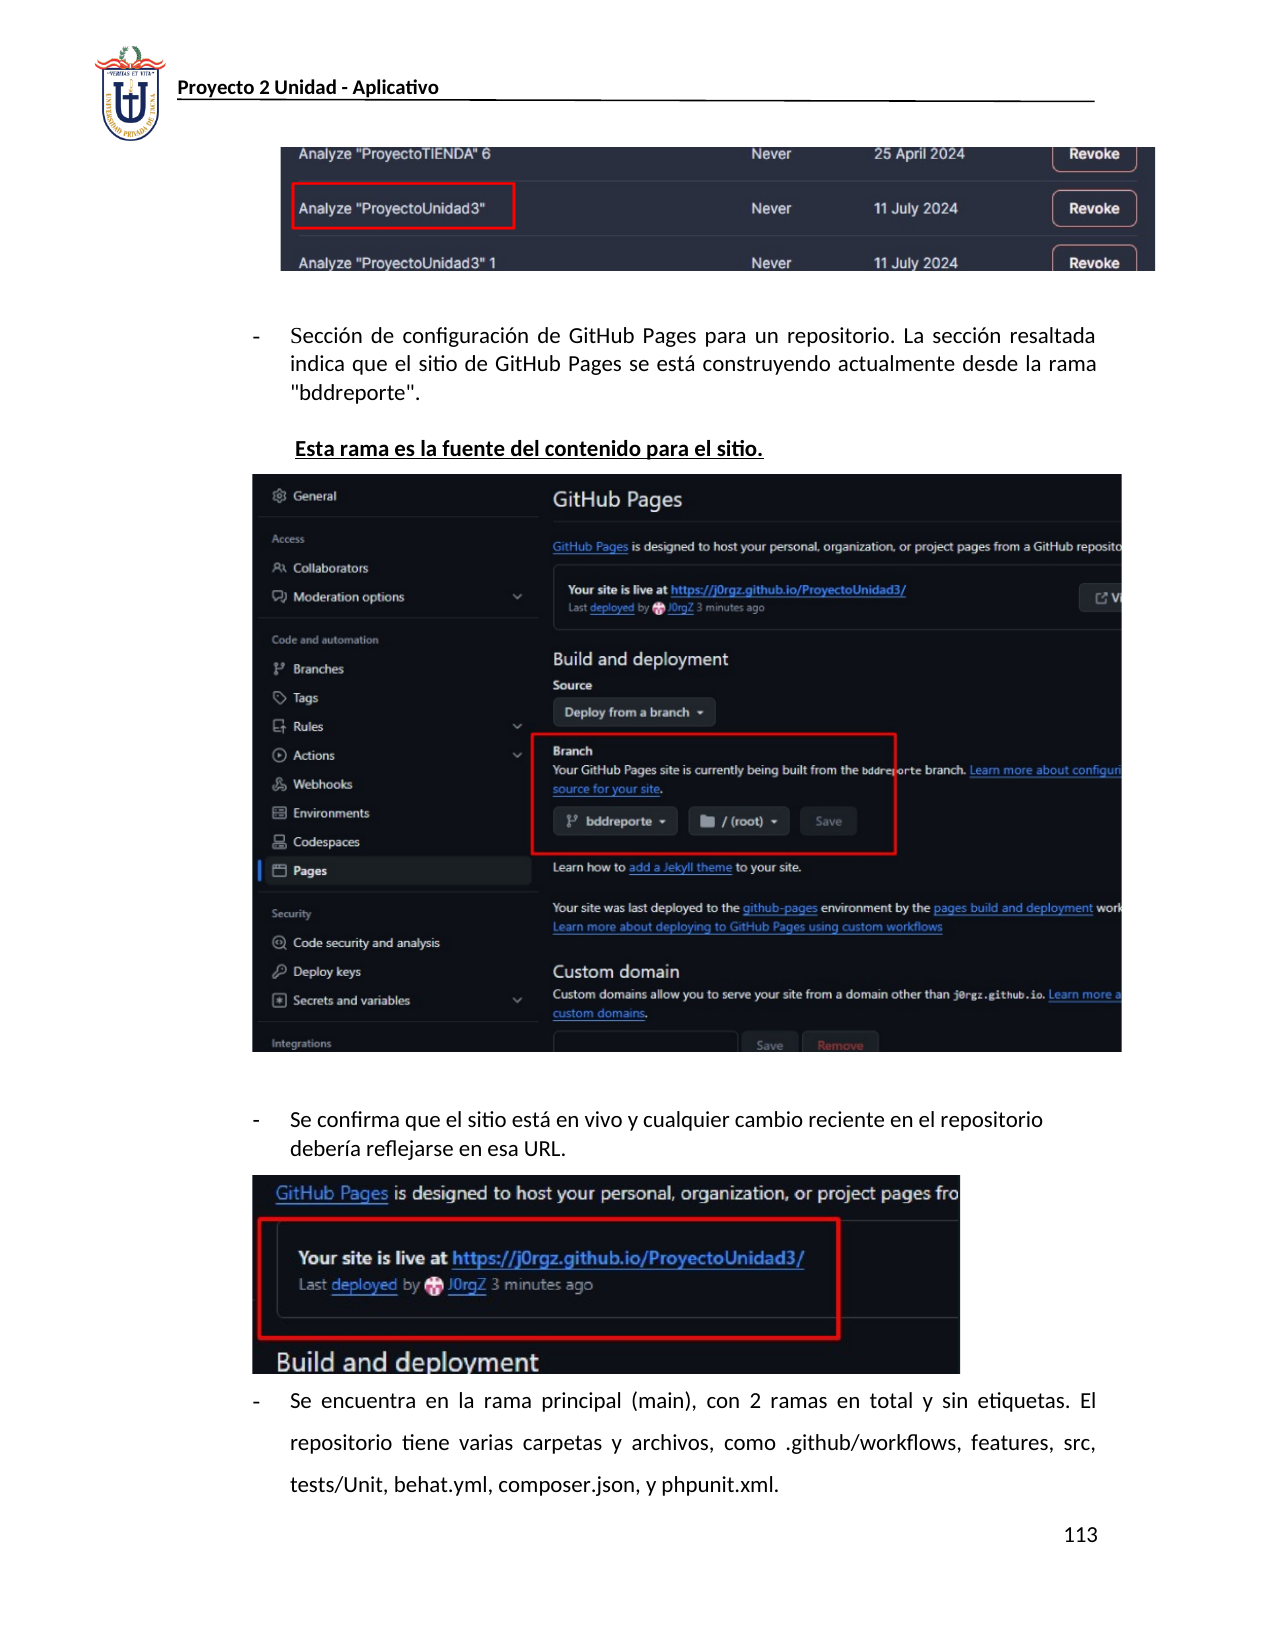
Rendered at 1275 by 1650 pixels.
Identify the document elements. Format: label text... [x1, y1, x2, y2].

picture [280, 147, 1156, 271]
picture [252, 1175, 961, 1374]
list Sección de configuración de GitHub Pages para un repositorio. La sección resaltada indica que el sitio de GitHub Pages se está construyendo actualmente desde la rama "bddreporte". [252, 322, 1098, 406]
picture [94, 45, 166, 141]
picture [252, 474, 1122, 1052]
list Se confirma que el sitio está en vivo y cualquier cambio reciente en el repositorio debería reflejarse en esa URL. [252, 1103, 1098, 1162]
list Esta rama es la fuente del contenido para el sitio. [290, 434, 1098, 462]
list Se encuentra en la rama principal (main), con 2 ramas en total y sin etiquetas. El repositorio tiene varias carpetas y archivos, como .github/workflows, features, src, tests/Unit, behat.yml, composer.json, y phpunit.xml. [252, 1386, 1098, 1498]
